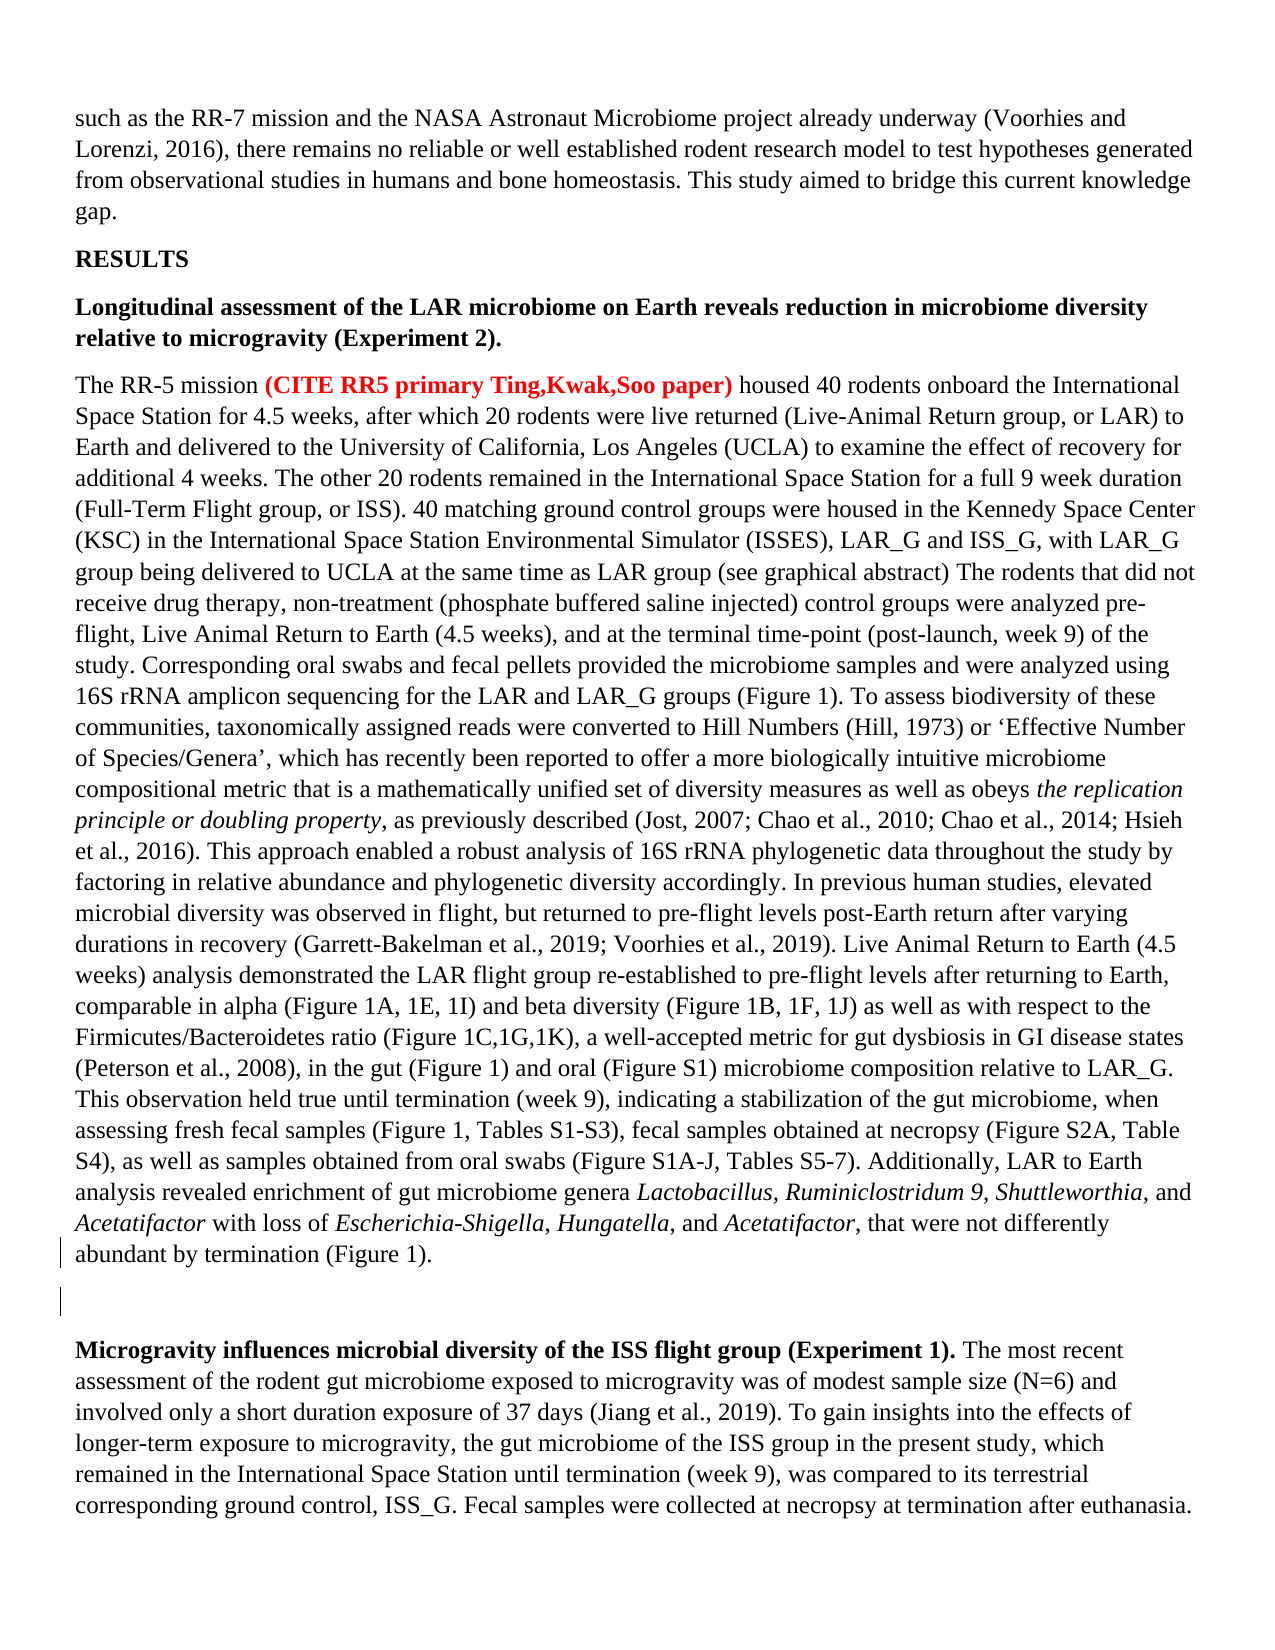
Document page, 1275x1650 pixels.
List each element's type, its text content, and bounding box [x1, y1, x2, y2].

text Longitudinal assessment of the LAR microbiome on Earth reveals reduction in microbiome diversity relative to microgravity (Experiment 2). [75, 292, 1200, 351]
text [75, 103, 1200, 225]
text Results [75, 244, 1200, 273]
text The RR-5 mission (CITE RR5 primary Ting,Kwak,Soo paper) housed 40 rodents onboard the International Space Station for 4.5 weeks, after which 20 rodents were live returned (Live-Animal Return group, or LAR) to Earth and delivered to the University of California, Los Angeles (UCLA) to examine the effect of recovery for additional 4 weeks. The other 20 rodents remained in the International Space Station for a full 9 week duration (Full-Term Flight group, or ISS). 40 matching ground control groups were housed in the Kennedy Space Center (KSC) in the International Space Station Environmental Simulator (ISSES), LAR_G and ISS_G, with LAR_G group being delivered to UCLA at the same time as LAR group (see graphical abstract) The rodents that did not receive drug therapy, non-treatment (phosphate buffered saline injected) control groups were analyzed pre-flight, Live Animal Return to Earth (4.5 weeks), and at the terminal time-point (post-launch, week 9) of the study. Corresponding oral swabs and fecal pellets provided the microbiome samples and were analyzed using 16S rRNA amplicon sequencing for the LAR and LAR_G groups (Figure 1). To assess biodiversity of these communities, taxonomically assigned reads were converted to Hill Numbers (Hill, 1973) or ‘Effective Number of Species/Genera’, which has recently been reported to offer a more biologically intuitive microbiome compositional metric that is a mathematically unified set of diversity measures as well as obeys the replication principle or doubling property, as previously described (Jost, 2007; Chao et al., 2010; Chao et al., 2014; Hsieh et al., 2016). This approach enabled a robust analysis of 16S rRNA phylogenetic data throughout the study by factoring in relative abundance and phylogenetic diversity accordingly. In previous human studies, elevated microbial diversity was observed in flight, but returned to pre-flight levels post-Earth return after varying durations in recovery (Garrett-Bakelman et al., 2019; Voorhies et al., 2019). Live Animal Return to Earth (4.5 weeks) analysis demonstrated the LAR flight group re-established to pre-flight levels after returning to Earth, comparable in alpha (Figure 1A, 1E, 1I) and beta diversity (Figure 1B, 1F, 1J) as well as with respect to the Firmicutes/Bacteroidetes ratio (Figure 1C,1G,1K), a well-accepted metric for gut dysbiosis in GI disease states (Peterson et al., 2008), in the gut (Figure 1) and oral (Figure S1) microbiome composition relative to LAR_G. This observation held true until termination (week 9), indicating a stabilization of the gut microbiome, when assessing fresh fecal samples (Figure 1, Tables S1-S3), fecal samples obtained at necropsy (Figure S2A, Table S4), as well as samples obtained from oral swabs (Figure S1A-J, Tables S5-7). Additionally, LAR to Earth analysis revealed enrichment of gut microbiome genera Lactobacillus, Ruminiclostridum 9, Shuttleworthia, and Acetatifactor with loss of Escherichia-Shigella, Hungatella, and Acetatifactor, that were not differently abundant by termination (Figure 1). [75, 370, 1200, 1268]
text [75, 1335, 1200, 1519]
